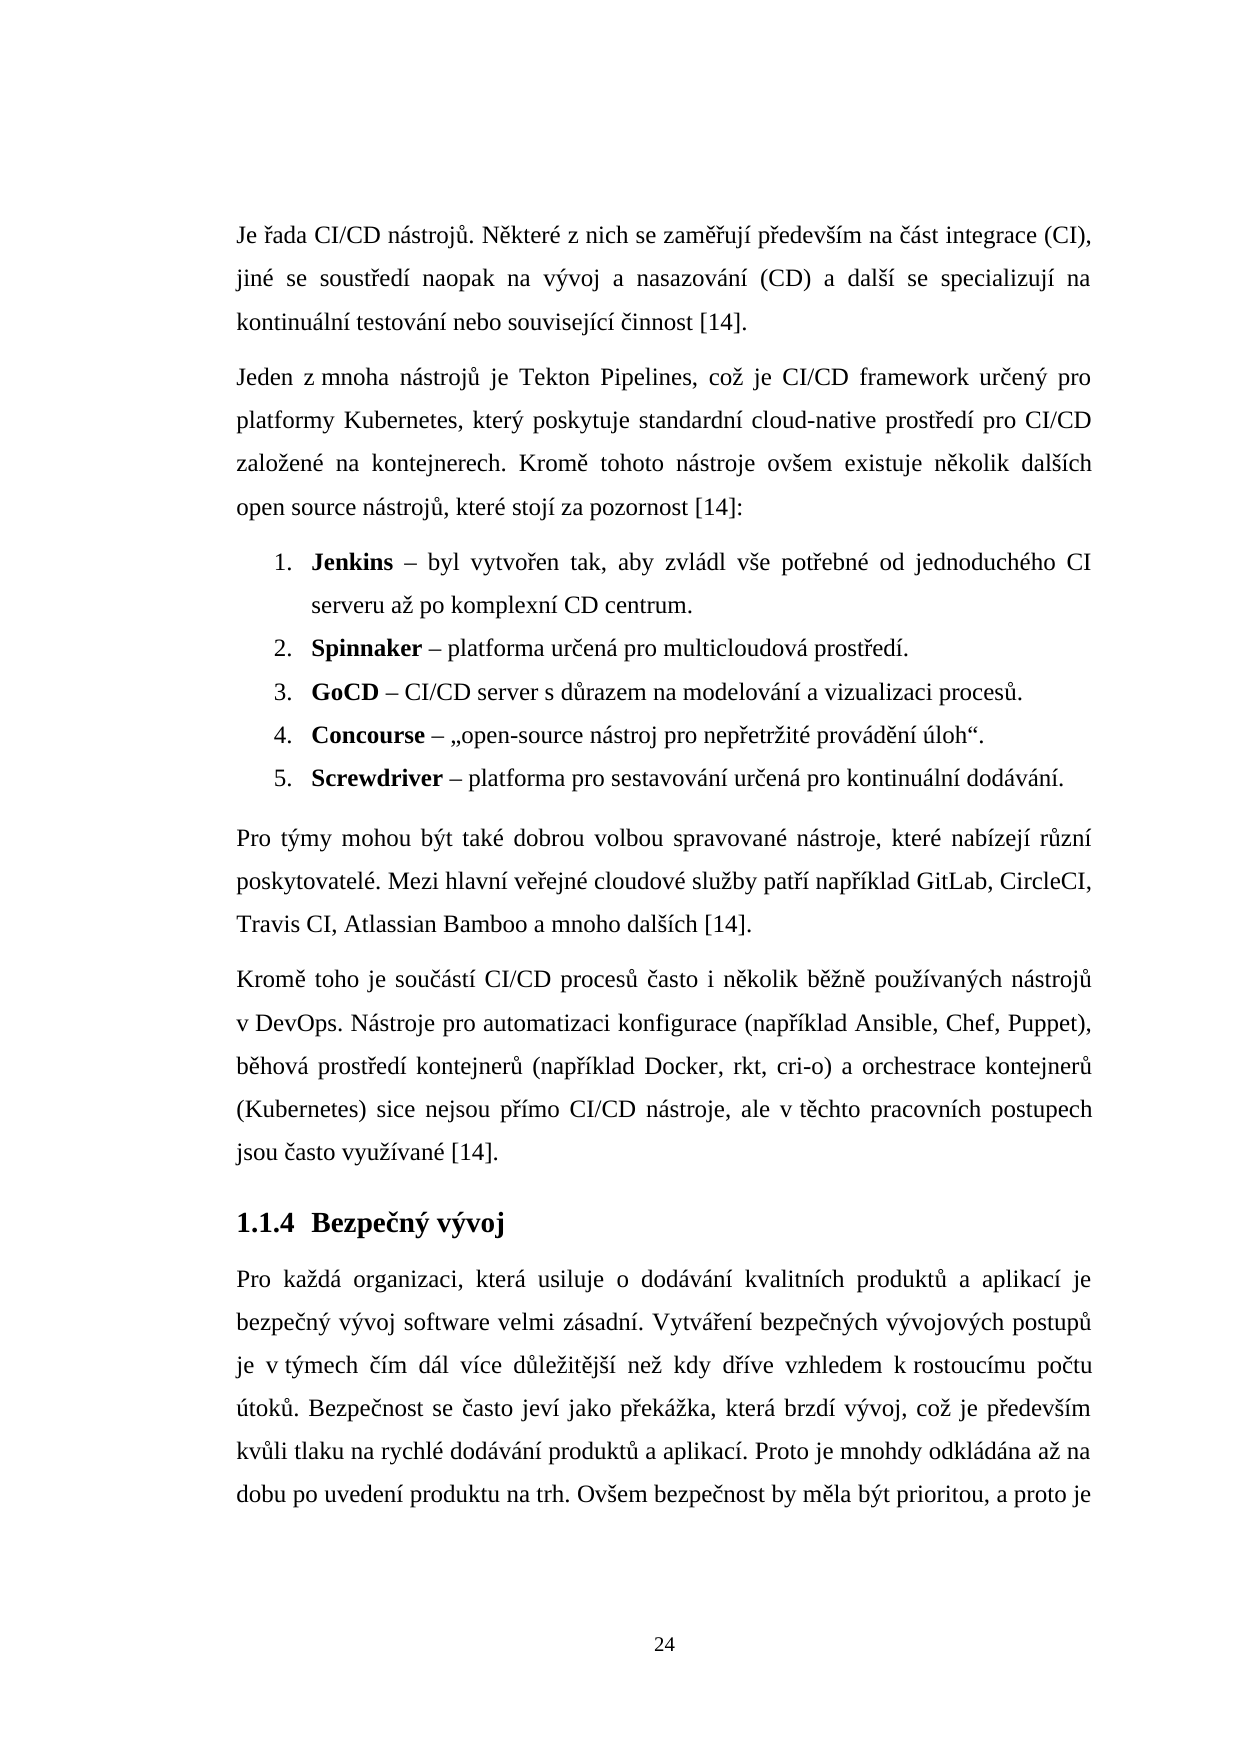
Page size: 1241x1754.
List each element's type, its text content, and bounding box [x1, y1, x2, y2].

text Pro týmy mohou být také dobrou volbou spravované nástroje, které nabízejí různí poskytovatelé. Mezi hlavní veřejné cloudové služby patří například GitLab, CircleCI, Travis CI, Atlassian Bamboo a mnoho dalších [14]. [236, 823, 1092, 938]
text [236, 1264, 1092, 1508]
list Screwdriver – platforma pro sestavování určená pro kontinuální dodávání. [274, 763, 1092, 792]
list GoCD – CI/CD server s důrazem na modelování a vizualizaci procesů. [274, 677, 1092, 705]
text Kromě toho je součástí CI/CD procesů často i několik běžně používaných nástrojů v DevOps. Nástroje pro automatizaci konfigurace (například Ansible, Chef, Puppet), běhová prostředí kontejnerů (například Docker, rkt, cri-o) a orchestrace kontejnerů (Kubernetes) sice nejsou přímo CI/CD nástroje, ale v těchto pracovních postupech jsou často využívané [14]. [236, 964, 1092, 1166]
text Je řada CI/CD nástrojů. Některé z nich se zaměřují především na část integrace (CI), jiné se soustředí naopak na vývoj a nasazování (CD) a další se specializují na kontinuální testování nebo související činnost [14]. [236, 220, 1092, 335]
text Jeden z mnoha nástrojů je Tekton Pipelines, což je CI/CD framework určený pro platformy Kubernetes, který poskytuje standardní cloud-native prostředí pro CI/CD založené na kontejnerech. Kromě tohoto nástroje ovšem existuje několik dalších open source nástrojů, které stojí za pozornost [14]: [236, 362, 1092, 520]
list Concourse – „open-source nástroj pro nepřetržité provádění úloh“. [274, 720, 1092, 748]
subtitle Bezpečný vývoj [236, 1205, 1092, 1239]
list Spinnaker – platforma určená pro multicloudová prostředí. [274, 633, 1092, 662]
list Jenkins – byl vytvořen tak, aby zvládl vše potřebné od jednoduchého CI serveru až po komplexní CD centrum. [274, 547, 1092, 619]
